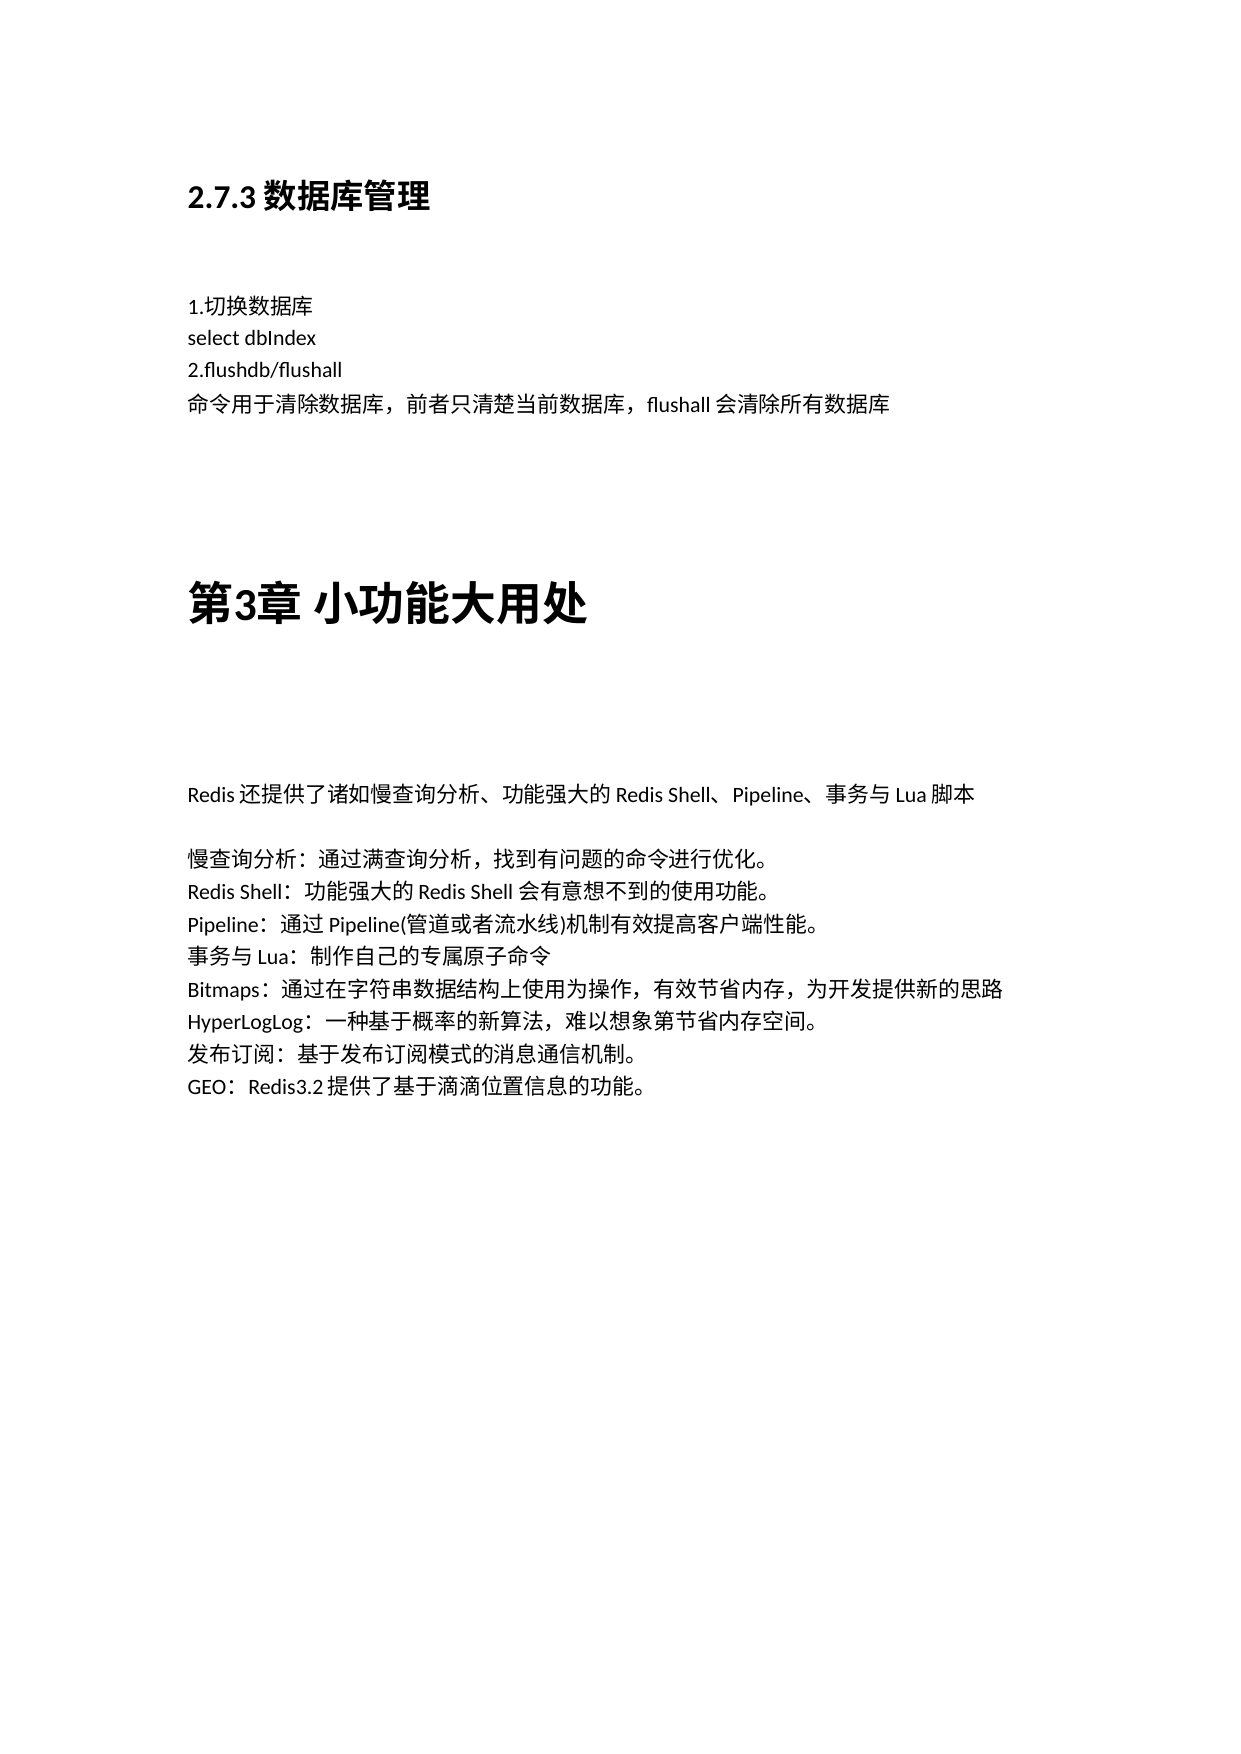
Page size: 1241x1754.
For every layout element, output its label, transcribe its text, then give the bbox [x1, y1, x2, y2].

list 命令用于清除数据库，前者只清楚当前数据库，flushall会清除所有数据库 [187, 386, 1053, 419]
text GEO：Redis3.2提供了基于滴滴位置信息的功能。 [187, 1069, 1053, 1101]
text Redis Shell：功能强大的Redis Shell 会有意想不到的使用功能。 [187, 874, 1053, 906]
text Bitmaps：通过在字符串数据结构上使用为操作，有效节省内存，为开发提供新的思路 [187, 971, 1053, 1004]
text Redis还提供了诸如慢查询分析、功能强大的Redis Shell、Pipeline、事务与Lua脚本 [187, 776, 1053, 809]
text 1.切换数据库 [187, 289, 1053, 321]
text 发布订阅：基于发布订阅模式的消息通信机制。 [187, 1036, 1053, 1069]
subtitle 2.7.3 数据库管理 [187, 162, 1053, 227]
text 事务与Lua：制作自己的专属原子命令 [187, 939, 1053, 971]
subtitle 小功能大用处 [187, 552, 1053, 649]
text HyperLogLog：一种基于概率的新算法，难以想象第节省内存空间。 [187, 1004, 1053, 1036]
text Pipeline：通过Pipeline(管道或者流水线)机制有效提高客户端性能。 [187, 906, 1053, 939]
text 慢查询分析：通过满查询分析，找到有问题的命令进行优化。 [187, 841, 1053, 874]
list flushdb/flushall [187, 354, 1053, 386]
list select dbIndex [187, 321, 1053, 354]
